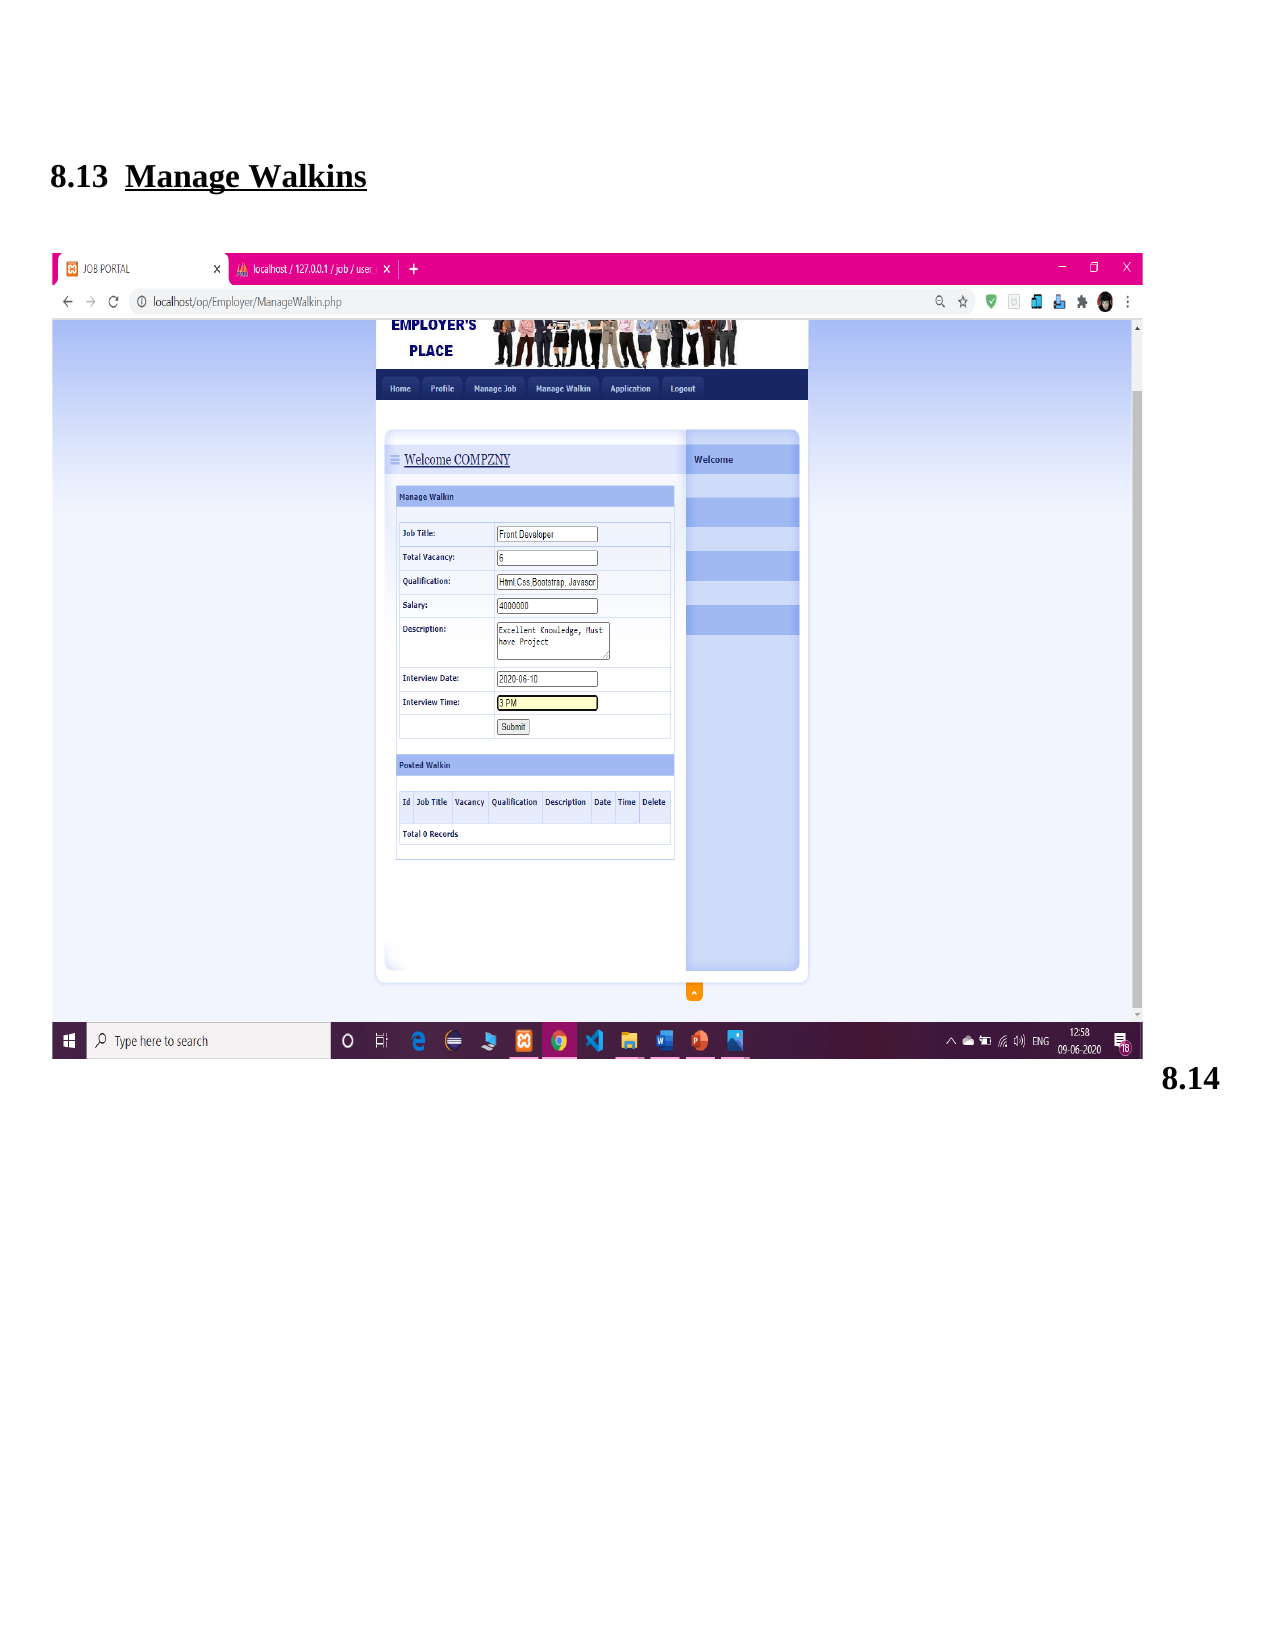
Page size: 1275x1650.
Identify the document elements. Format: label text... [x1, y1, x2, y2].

list Manage Walkins [50, 156, 1256, 194]
picture [52, 253, 1143, 1059]
